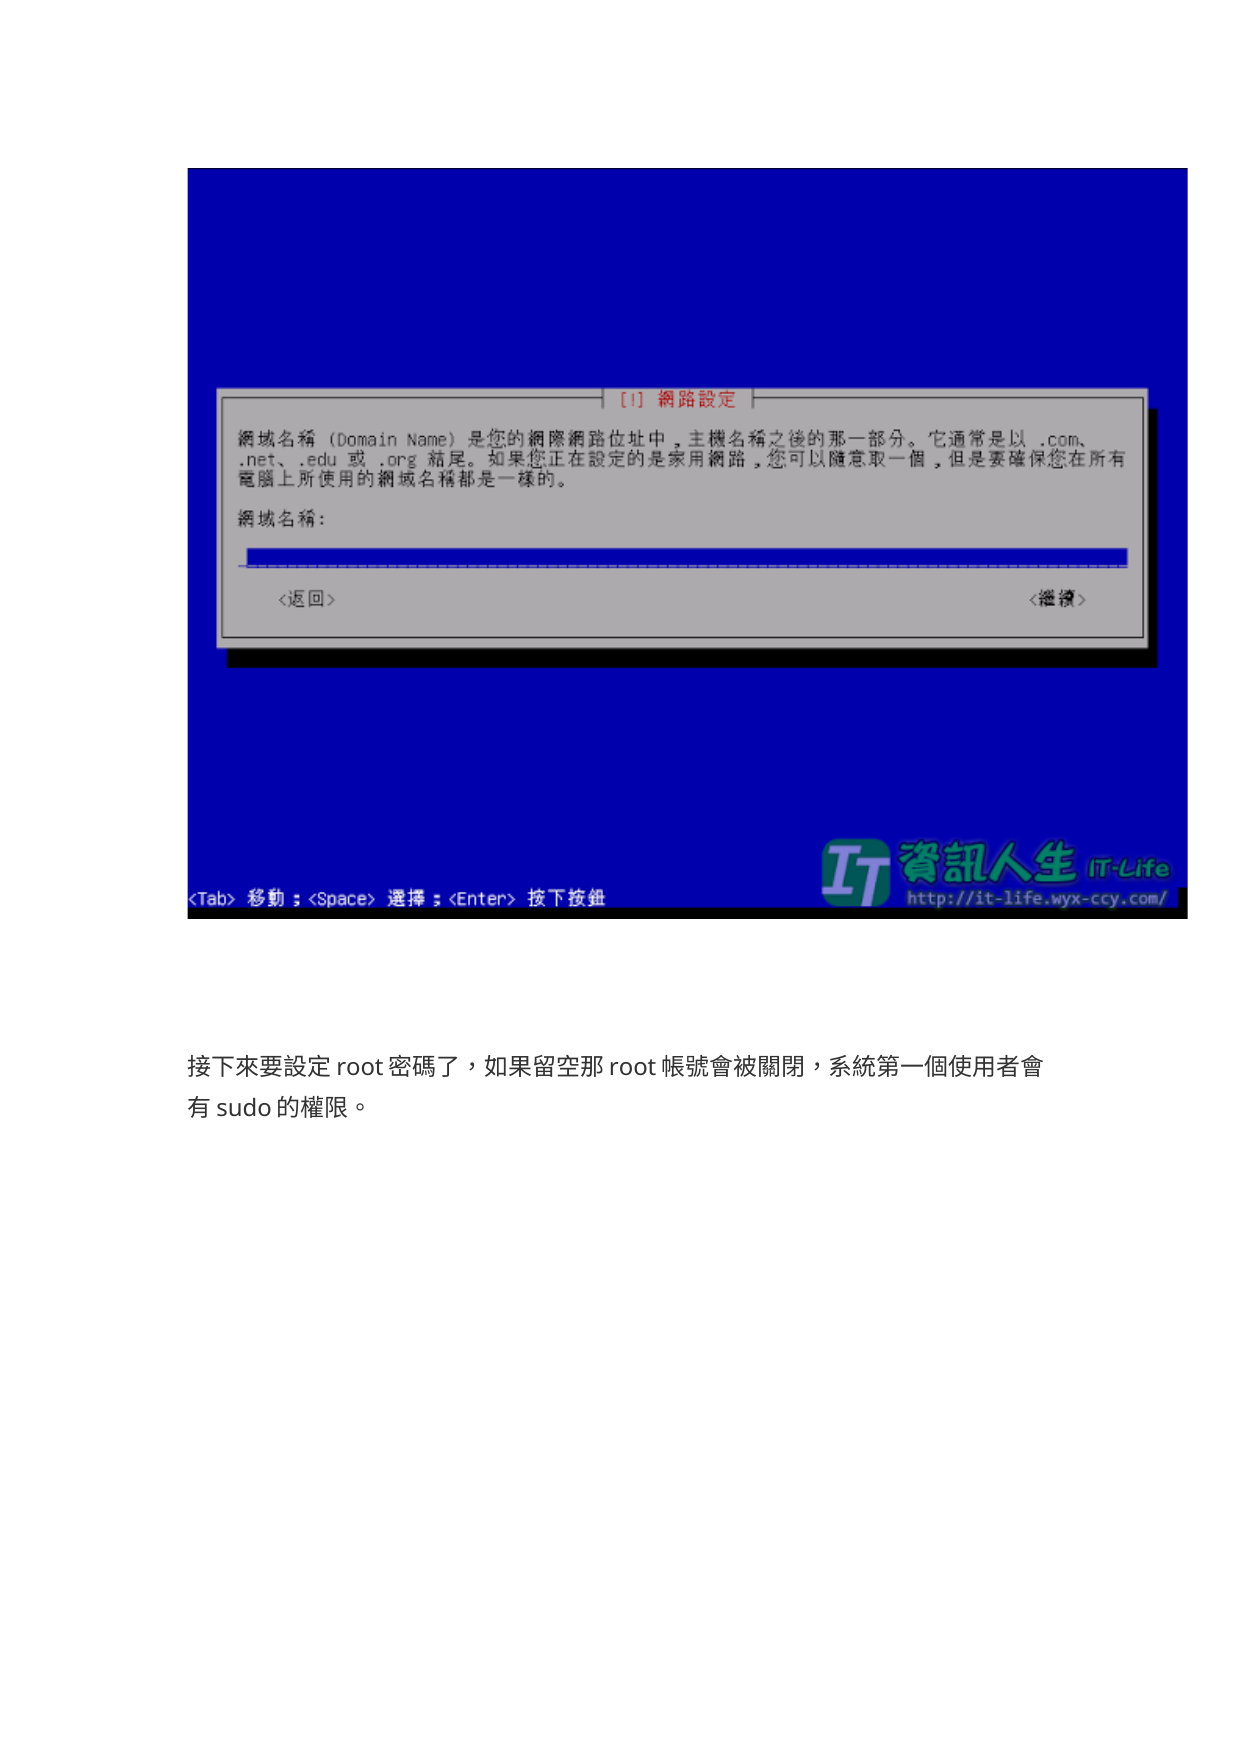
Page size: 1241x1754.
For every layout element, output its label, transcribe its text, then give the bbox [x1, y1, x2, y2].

text 接下來要設定root密碼了，如果留空那root帳號會被關閉，系統第一個使用者會有sudo的權限。 [187, 919, 1053, 1127]
picture [187, 168, 1188, 919]
